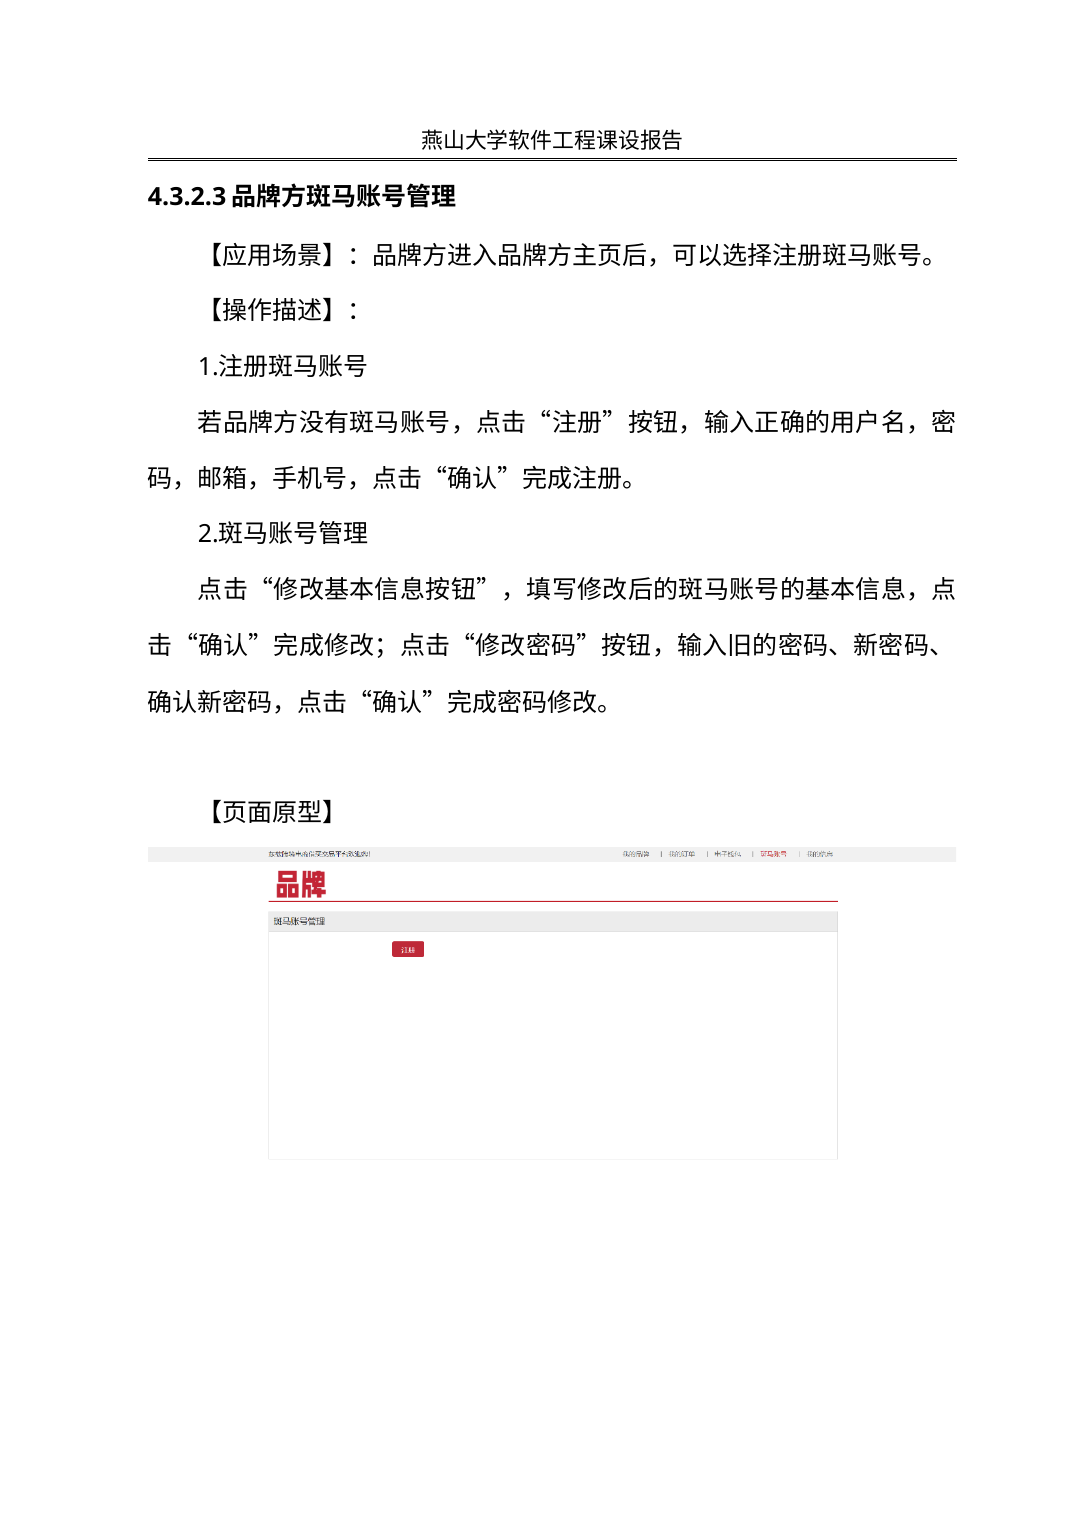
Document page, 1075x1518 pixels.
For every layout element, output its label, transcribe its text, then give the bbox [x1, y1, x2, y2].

picture [148, 847, 957, 1273]
subtitle 4.3.2.3品牌方斑马账号管理 [148, 176, 957, 214]
text 1.注册斑马账号 [148, 346, 957, 383]
text 【页面原型】 [148, 791, 957, 829]
text 【操作描述】： [148, 290, 957, 328]
text 点击“修改基本信息按钮”，填写修改后的斑马账号的基本信息，点击“确认”完成修改；点击“修改密码”按钮，输入旧的密码、新密码、确认新密码，点击“确认”完成密码修改。 [148, 569, 957, 719]
text 【应用场景】：品牌方进入品牌方主页后，可以选择注册斑马账号。 [148, 234, 957, 272]
text 2.斑马账号管理 [148, 513, 957, 551]
text 若品牌方没有斑马账号，点击“注册”按钮，输入正确的用户名，密码，邮箱，手机号，点击“确认”完成注册。 [148, 401, 957, 495]
